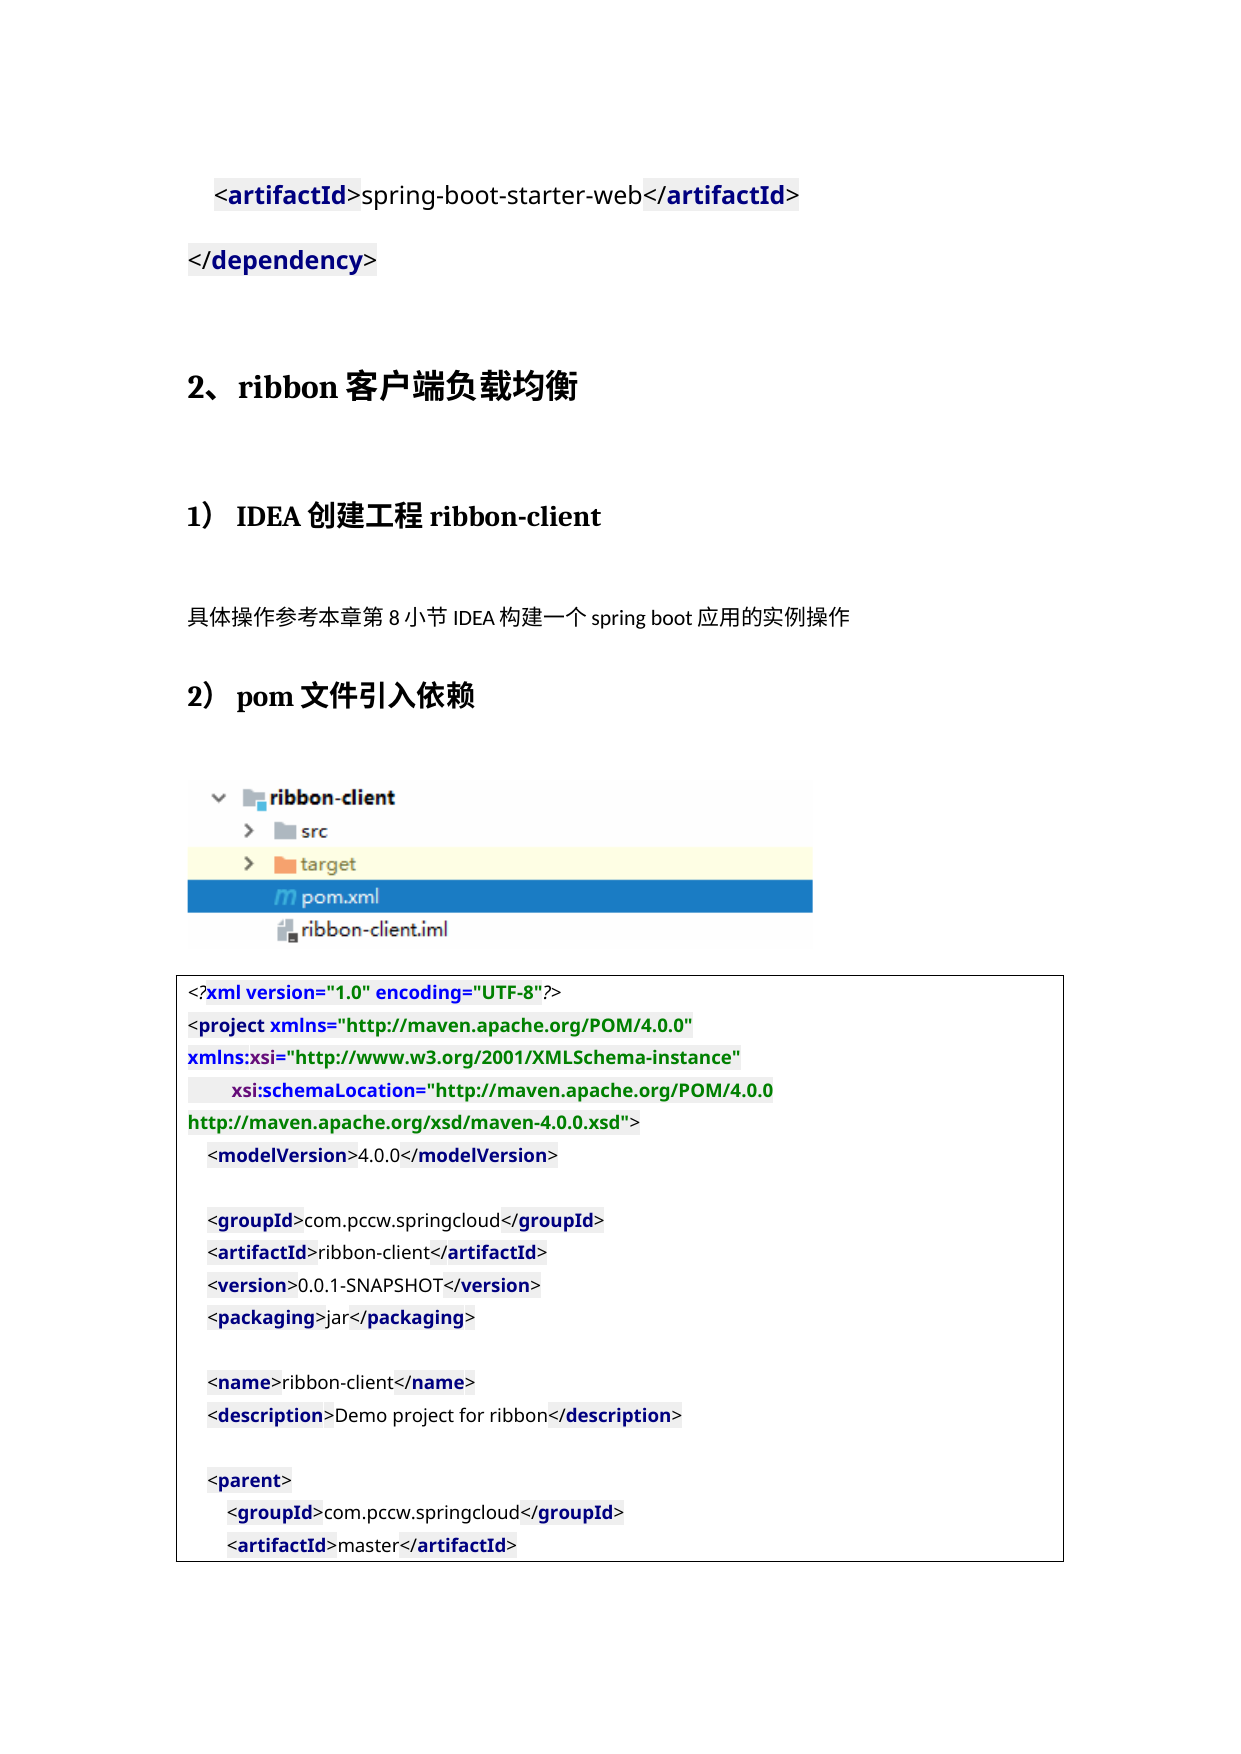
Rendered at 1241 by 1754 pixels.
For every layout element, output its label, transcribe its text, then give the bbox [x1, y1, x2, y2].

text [187, 162, 1053, 292]
subtitle 2、ribbon客户端负载均衡 [187, 352, 1053, 417]
text 具体操作参考本章第8小节 IDEA构建一个spring boot应用的实例操作 [187, 600, 1053, 632]
subtitle pom文件引入依赖 [187, 661, 1053, 726]
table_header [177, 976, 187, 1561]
picture [187, 780, 813, 949]
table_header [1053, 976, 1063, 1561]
subtitle IDEA创建工程ribbon-client [187, 481, 1053, 546]
